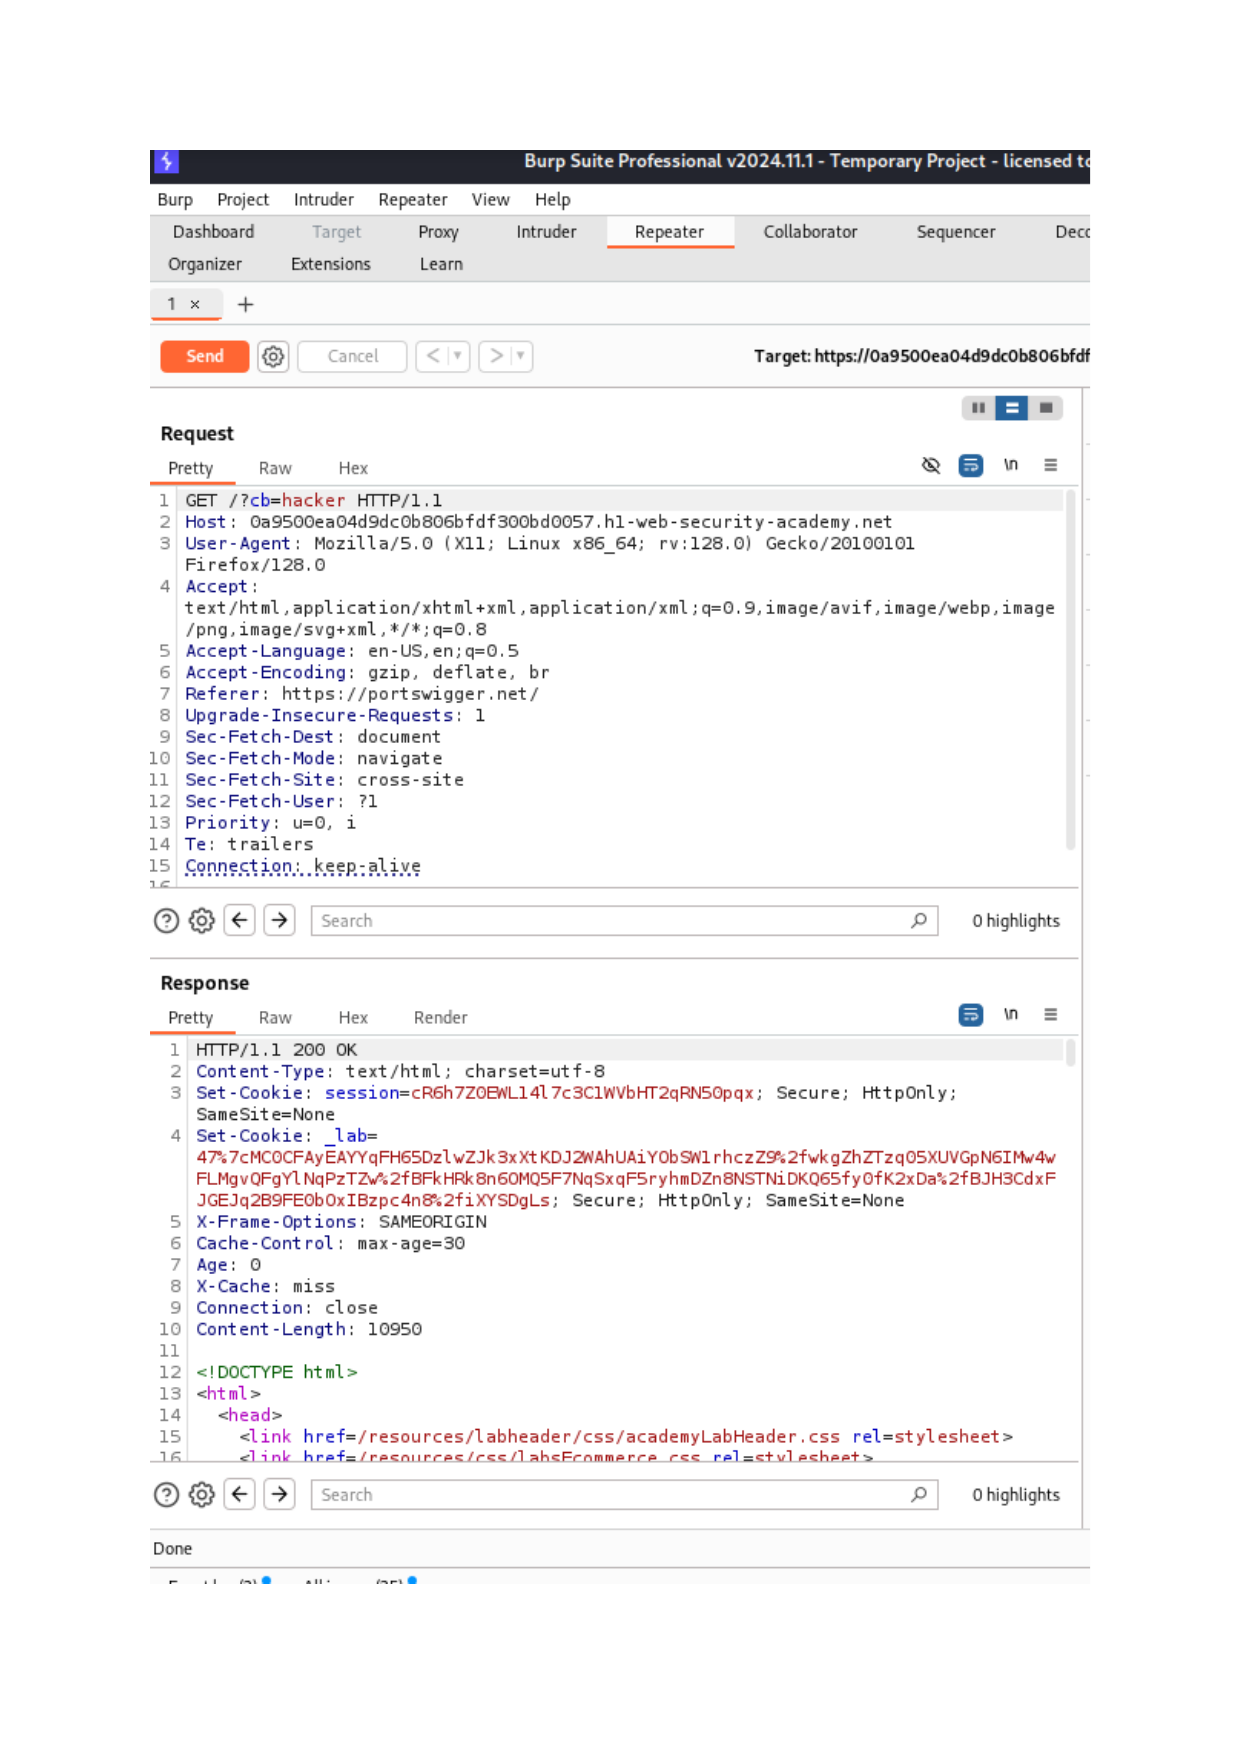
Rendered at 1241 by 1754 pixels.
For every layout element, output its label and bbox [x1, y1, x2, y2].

picture [150, 150, 1091, 1584]
